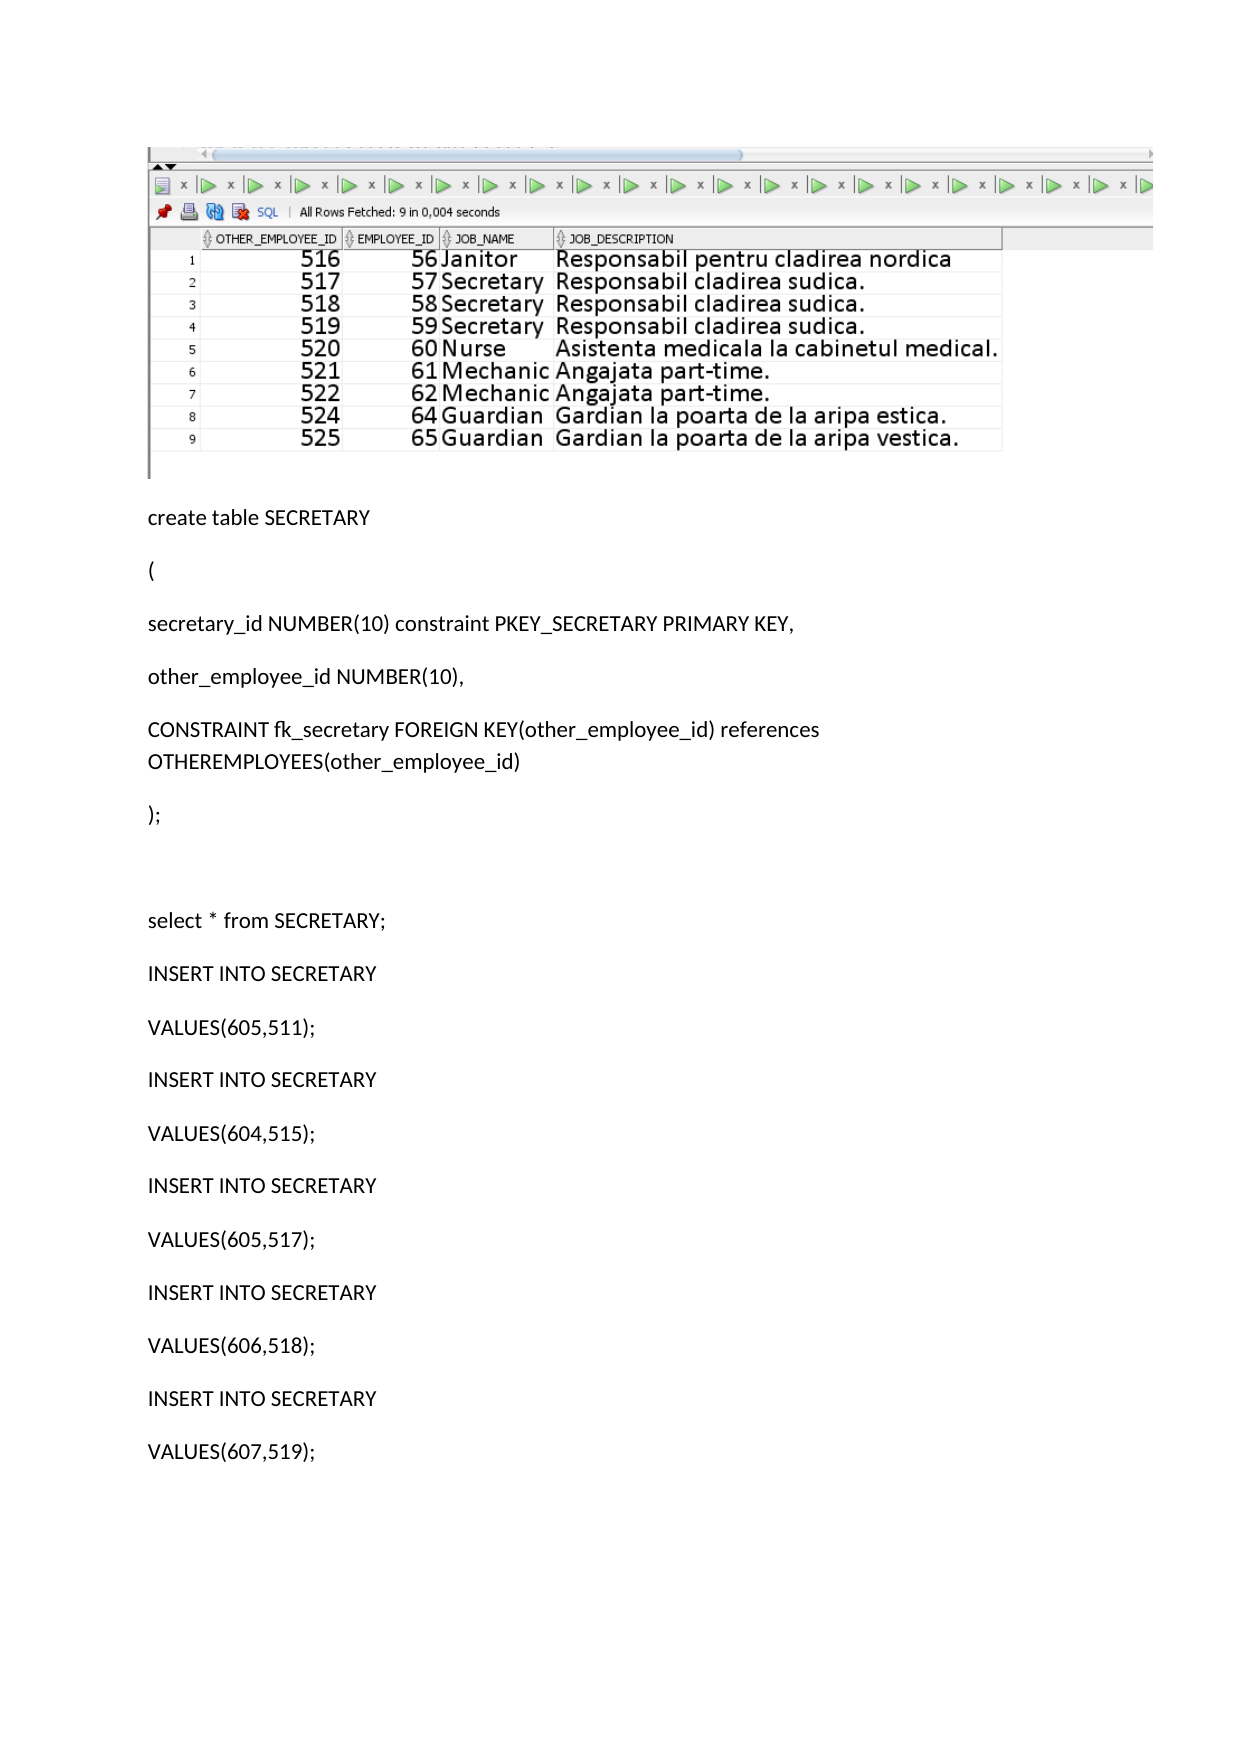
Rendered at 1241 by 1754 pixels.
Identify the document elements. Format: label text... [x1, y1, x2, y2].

text create table SECRETARY [148, 503, 1093, 531]
text ); [148, 801, 1093, 828]
text VALUES(605,511); [148, 1013, 1093, 1041]
text VALUES(607,519); [148, 1437, 1093, 1465]
text INSERT INTO SECRETARY [148, 1066, 1093, 1094]
text CONSTRAINT fk_secretary FOREIGN KEY(other_employee_id) references OTHEREMPLOYEES(other_employee_id) [148, 715, 1093, 776]
text other_employee_id NUMBER(10), [148, 662, 1093, 690]
text INSERT INTO SECRETARY [148, 1278, 1093, 1306]
text VALUES(605,517); [148, 1225, 1093, 1253]
text secretary_id NUMBER(10) constraint PKEY_SECRETARY PRIMARY KEY, [148, 609, 1093, 637]
text ( [148, 556, 1093, 584]
text INSERT INTO SECRETARY [148, 1384, 1093, 1412]
picture [147, 147, 1154, 479]
text INSERT INTO SECRETARY [148, 959, 1093, 988]
text select * from SECRETARY; [148, 907, 1093, 934]
text INSERT INTO SECRETARY [148, 1172, 1093, 1200]
text VALUES(606,518); [148, 1331, 1093, 1359]
text VALUES(604,515); [148, 1119, 1093, 1147]
